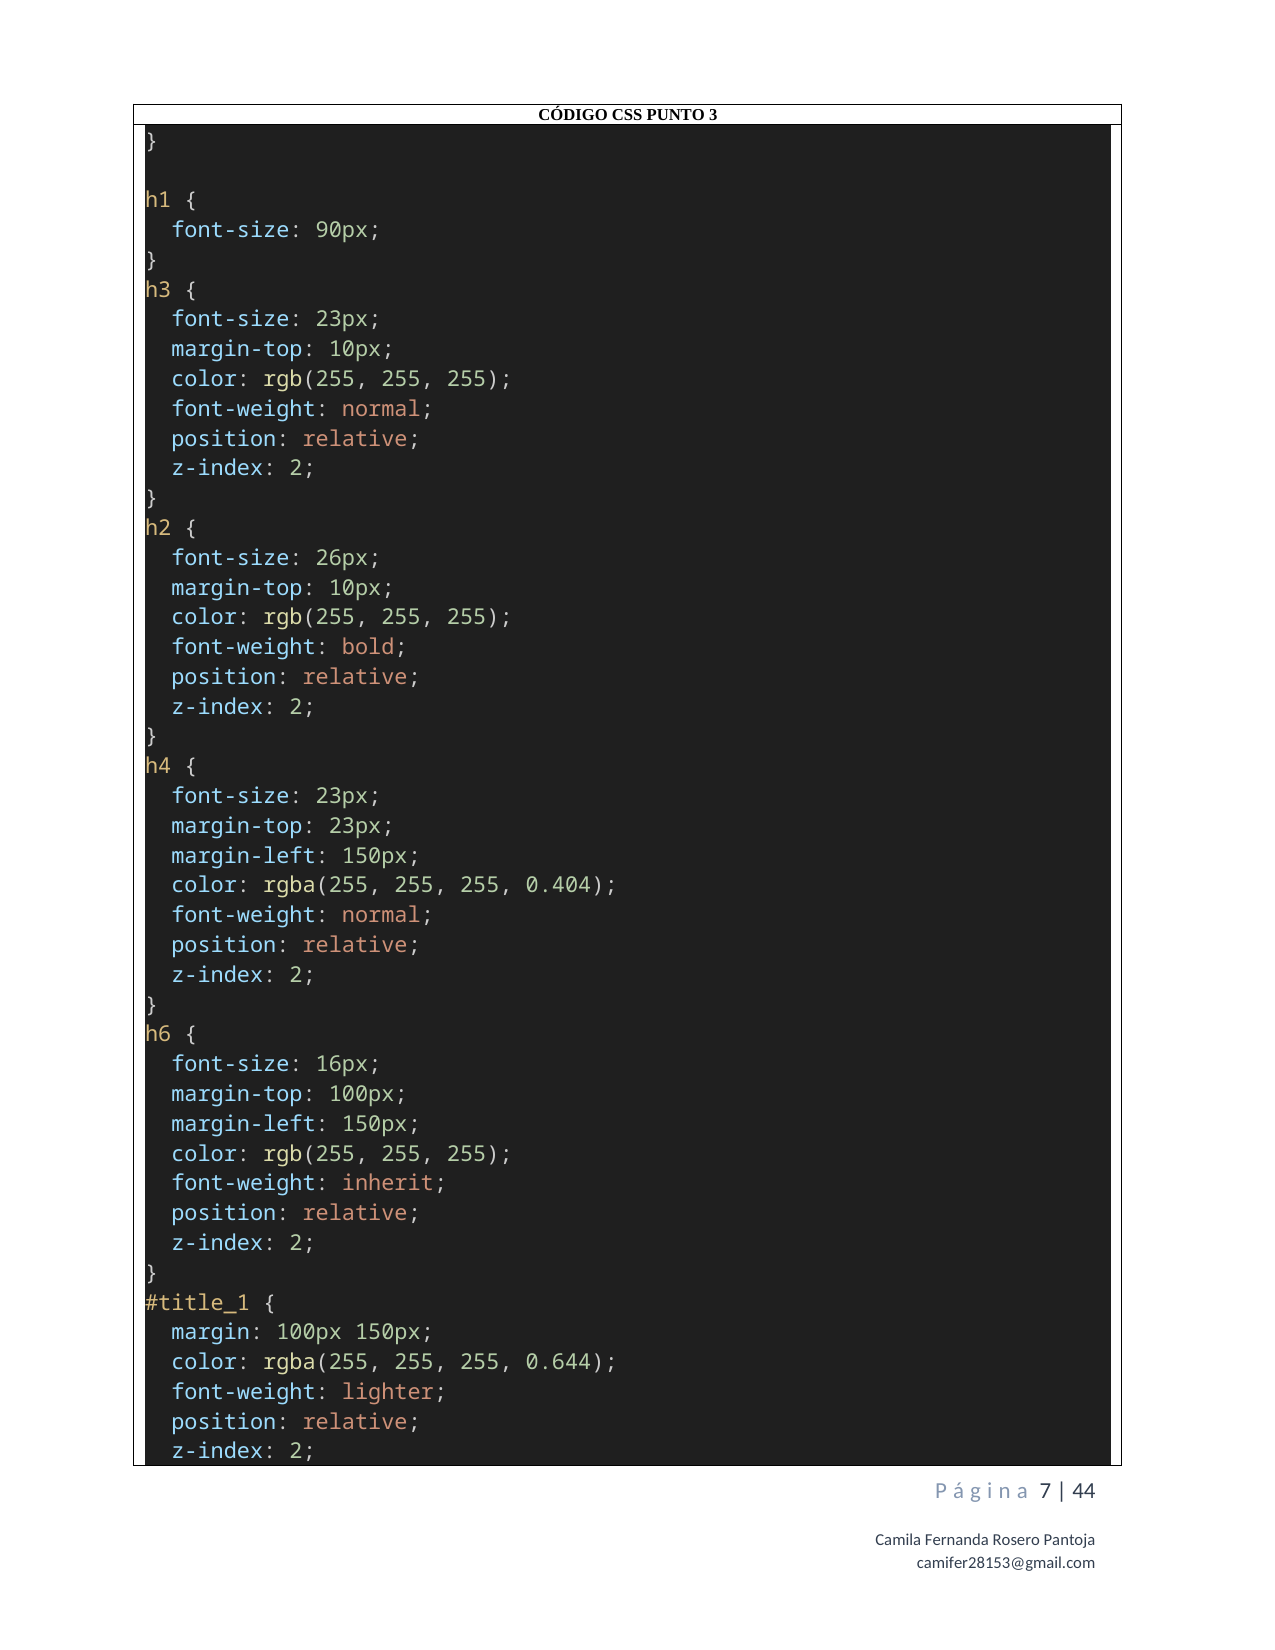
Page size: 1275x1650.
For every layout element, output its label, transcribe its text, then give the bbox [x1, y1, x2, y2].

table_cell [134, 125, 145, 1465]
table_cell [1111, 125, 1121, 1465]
table_header CÓDIGO CSS PUNTO 3 [134, 105, 1121, 124]
